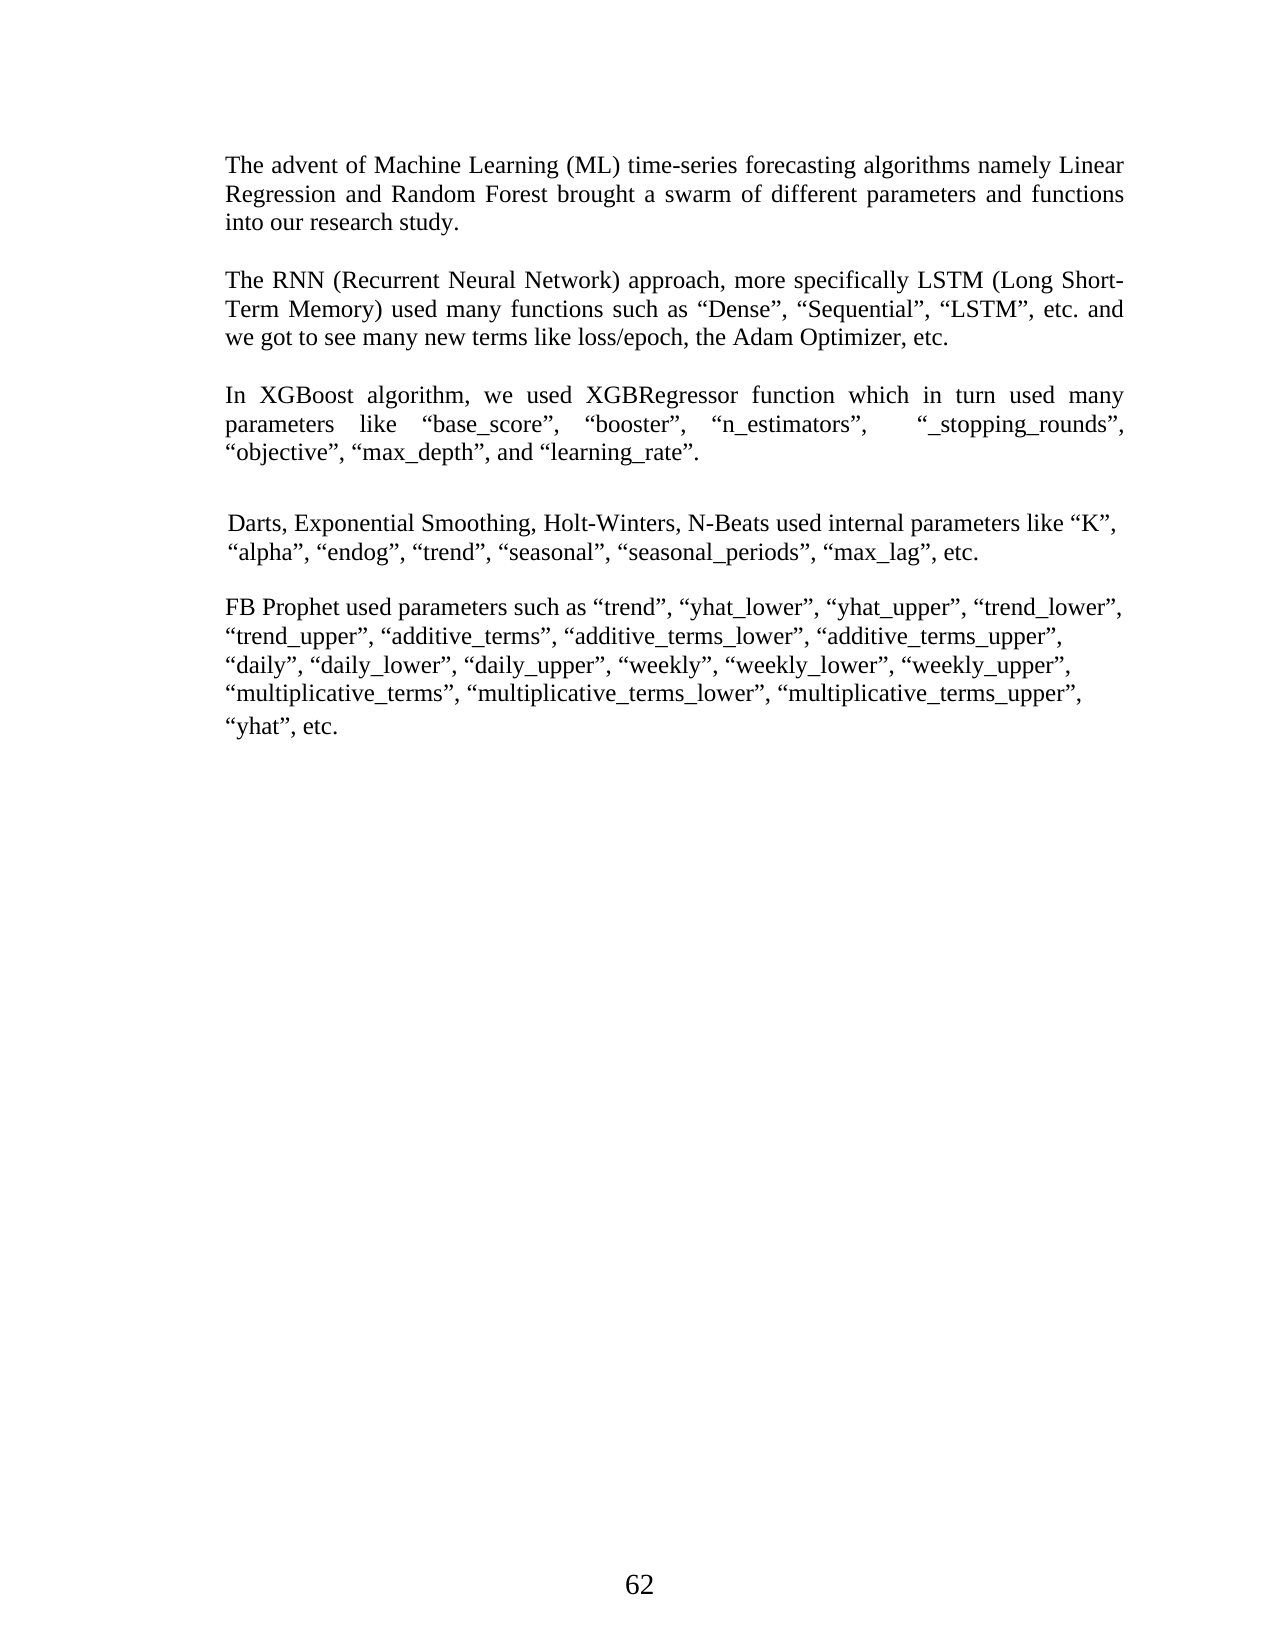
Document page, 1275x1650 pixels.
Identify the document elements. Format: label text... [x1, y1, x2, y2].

text FB Prophet used parameters such as “trend”, “yhat_lower”, “yhat_upper”, “trend_lower”, “trend_upper”, “additive_terms”, “additive_terms_lower”, “additive_terms_upper”, “daily”, “daily_lower”, “daily_upper”, “weekly”, “weekly_lower”, “weekly_upper”, “multiplicative_terms”, “multiplicative_terms_lower”, “multiplicative_terms_upper”, “yhat”, etc. [225, 592, 1125, 741]
subtitle Darts, Exponential Smoothing, Holt-Winters, N-Beats used internal parameters like “K”, “alpha”, “endog”, “trend”, “seasonal”, “seasonal_periods”, “max_lag”, etc. [227, 508, 1125, 566]
text In XGBoost algorithm, we used XGBRegressor function which in turn used many parameters like “base_score”, “booster”, “n_estimators”, “_stopping_rounds”, “objective”, “max_depth”, and “learning_rate”. [225, 380, 1125, 466]
text The RNN (Recurrent Neural Network) approach, more specifically LSTM (Long Short-Term Memory) used many functions such as “Dense”, “Sequential”, “LSTM”, etc. and we got to see many new terms like loss/epoch, the Adam Optimizer, etc. [225, 265, 1125, 351]
text The advent of Machine Learning (ML) time-series forecasting algorithms namely Linear Regression and Random Forest brought a swarm of different parameters and functions into our research study. [225, 150, 1125, 236]
